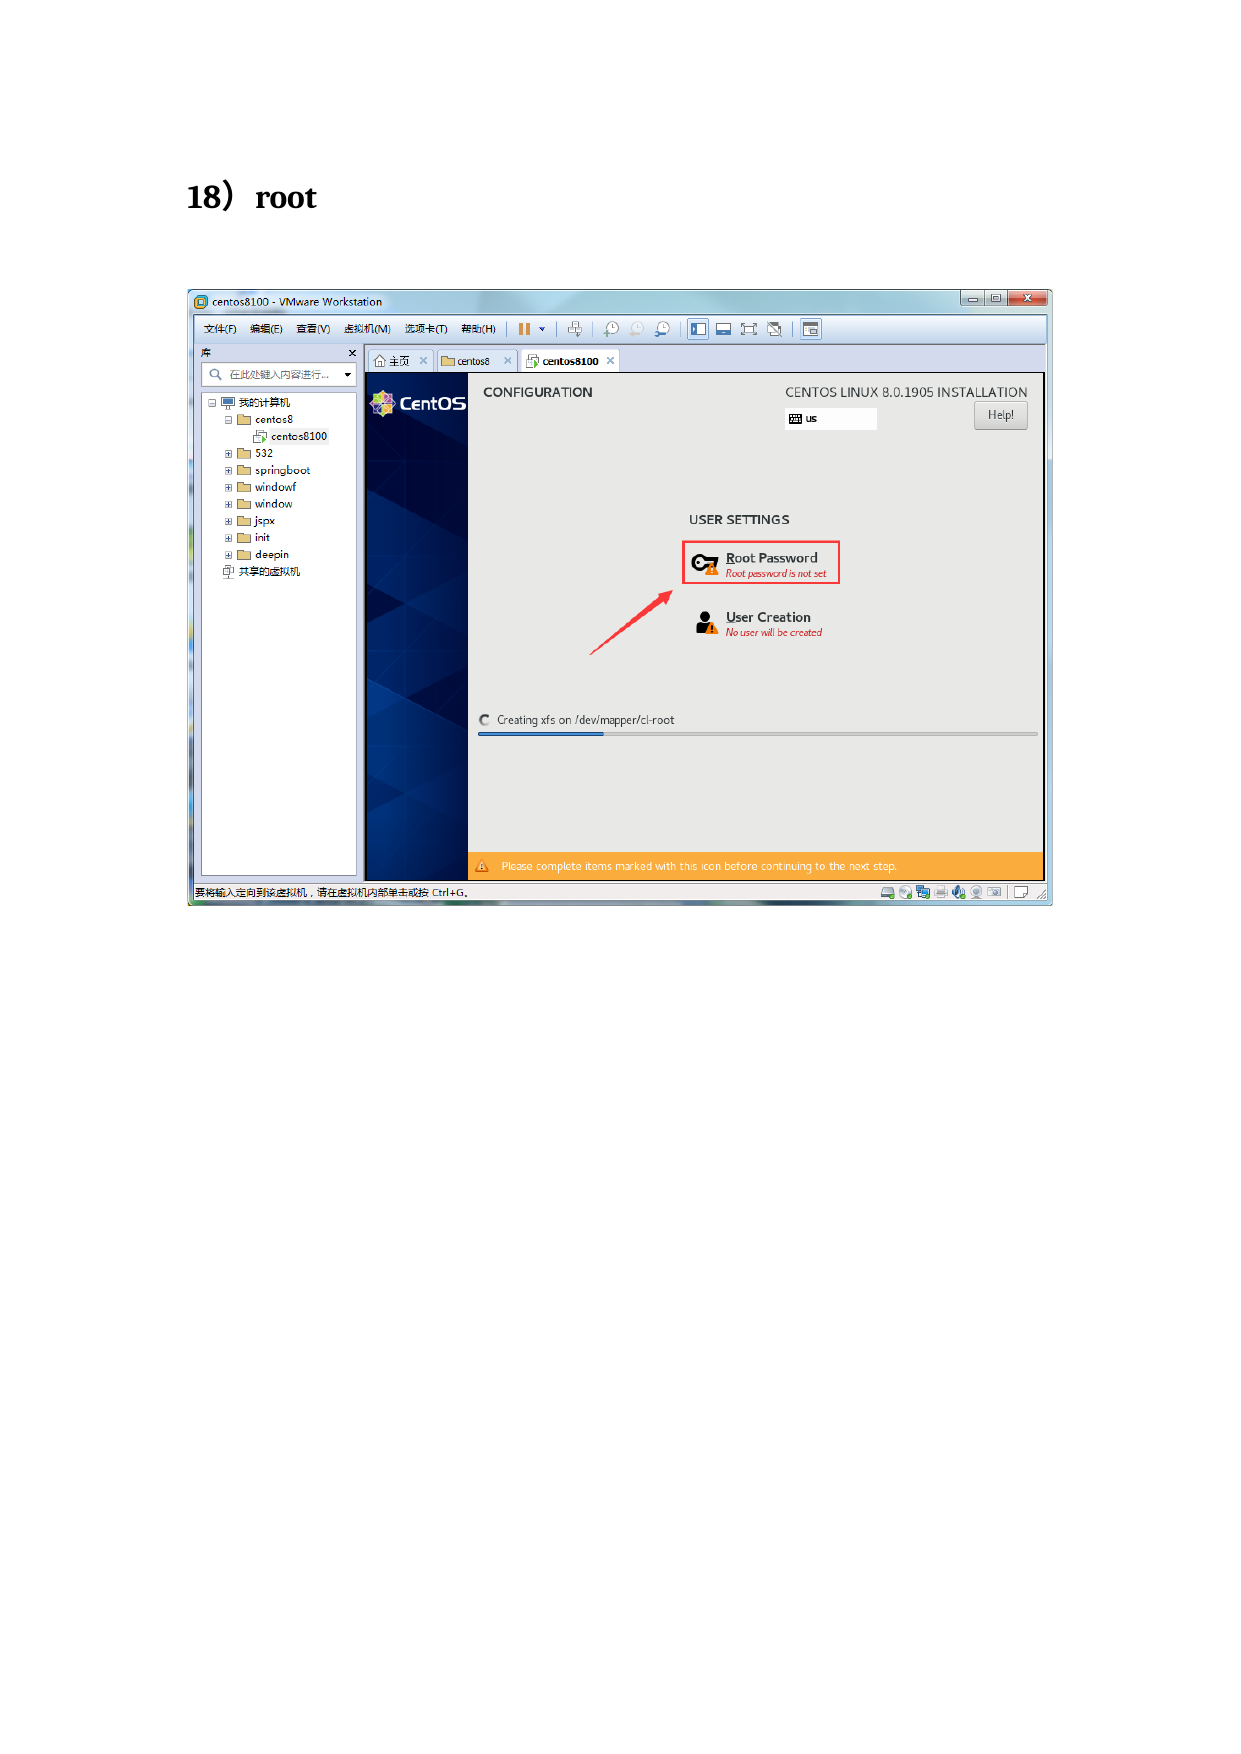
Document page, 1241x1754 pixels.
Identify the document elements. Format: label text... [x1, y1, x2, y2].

subtitle 18）root [187, 162, 1053, 227]
picture [187, 289, 1053, 906]
